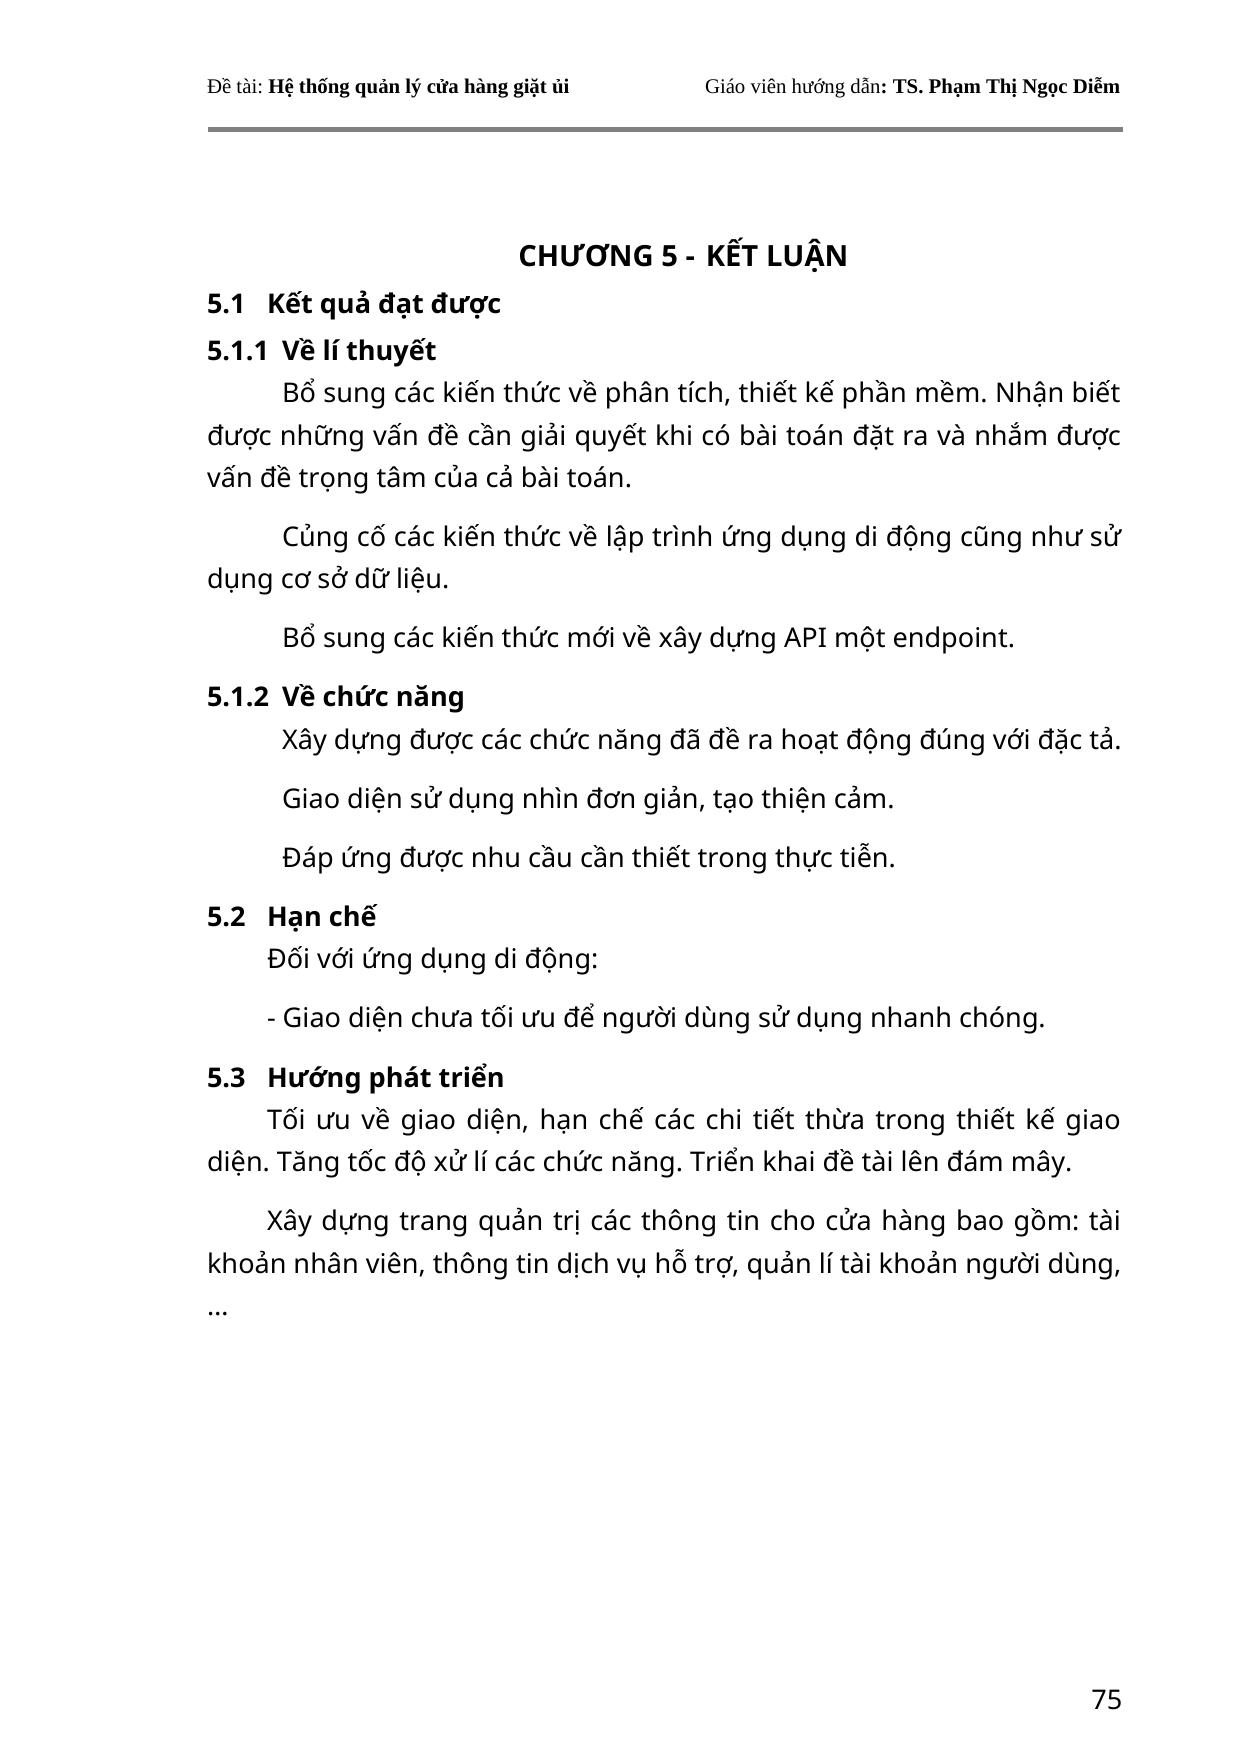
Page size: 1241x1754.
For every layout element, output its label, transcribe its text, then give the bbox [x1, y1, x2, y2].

subtitle KẾT [244, 235, 1122, 274]
subtitle Hạn chế [207, 897, 1122, 934]
subtitle Hướng phát triển [207, 1058, 1122, 1095]
